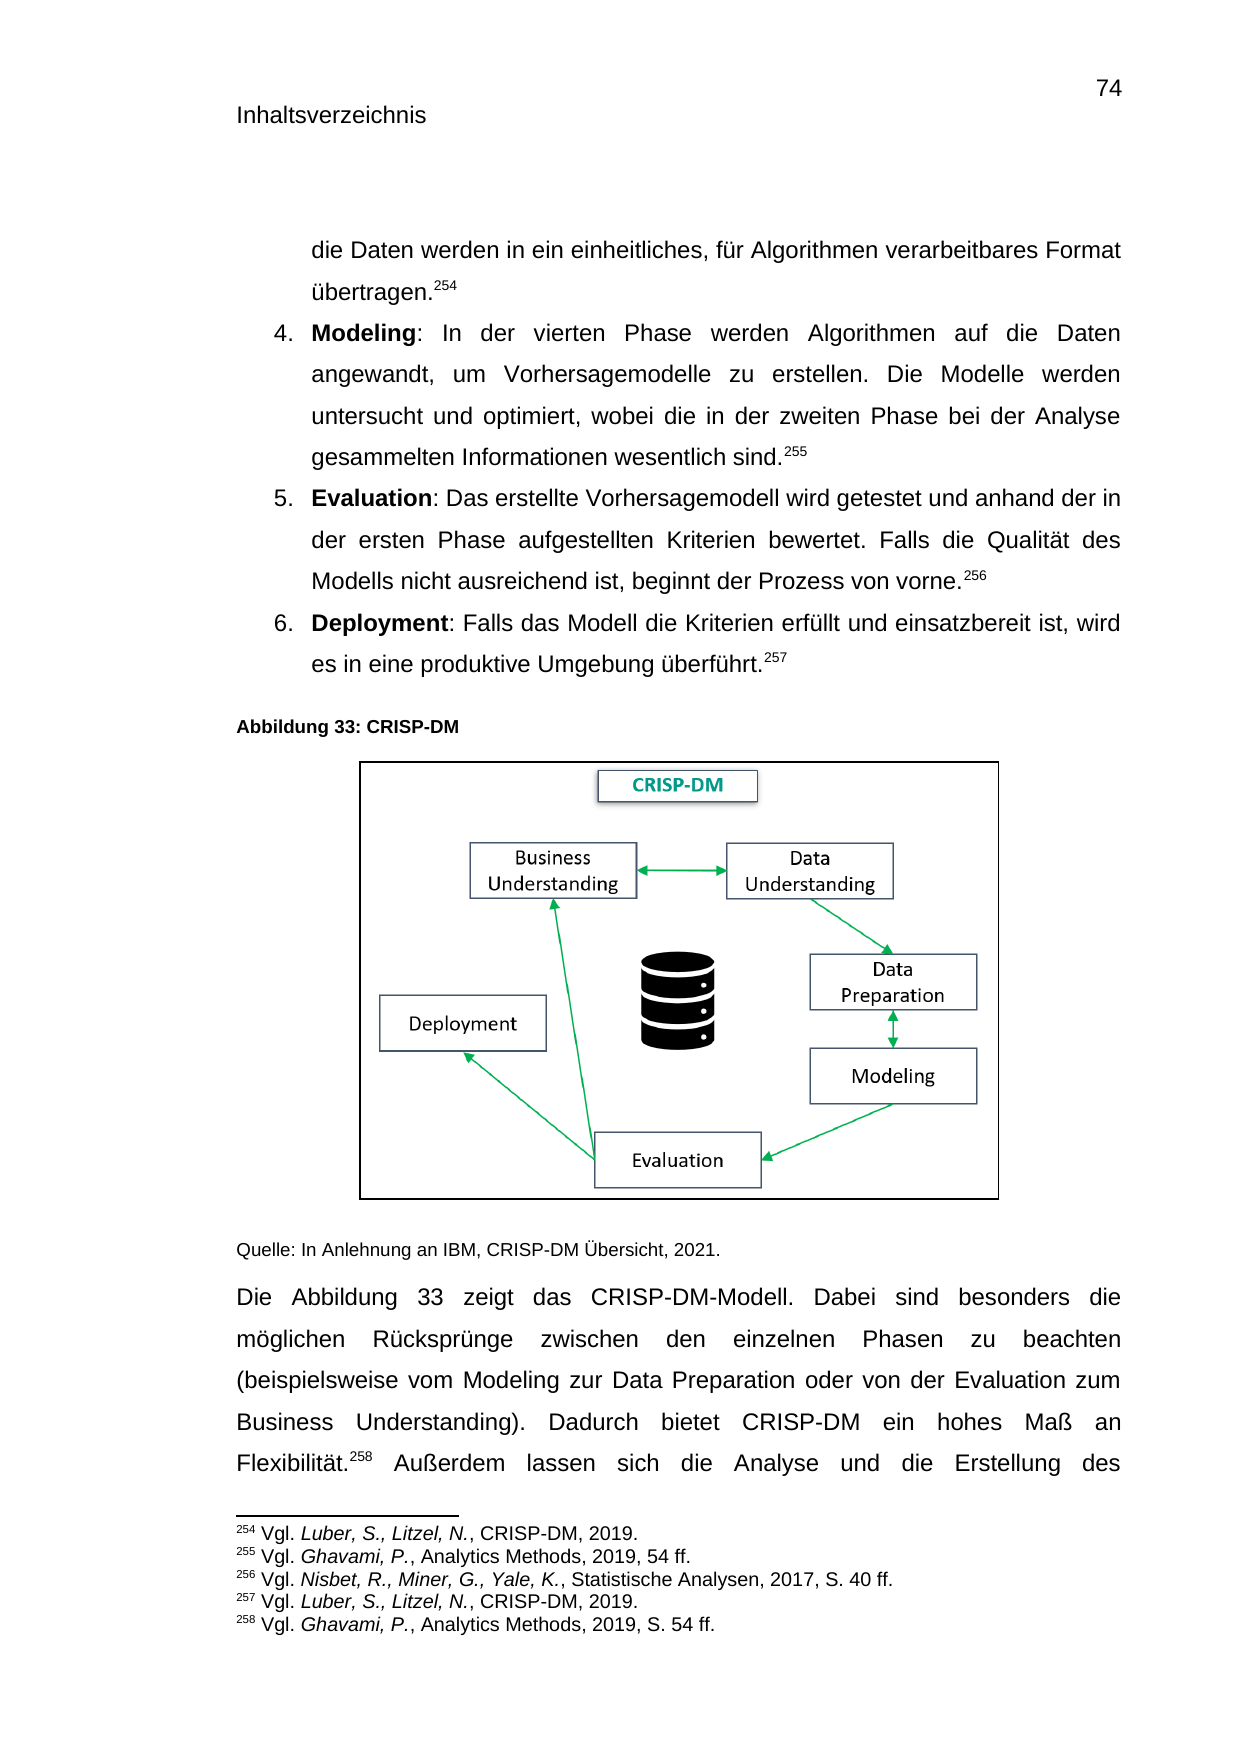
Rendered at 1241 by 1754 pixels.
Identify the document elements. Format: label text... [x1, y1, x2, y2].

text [236, 1283, 1122, 1476]
text Quelle: In Anlehnung an IBM, CRISP-DM Übersicht, 2021. [236, 1238, 1122, 1260]
list Modeling: In der vierten Phase werden Algorithmen auf die Daten angewandt, um Vorhersagemodelle zu erstellen. Die Modelle werden untersucht und optimiert, wobei die in der zweiten Phase bei der Analyse gesammelten Informationen wesentlich sind. [274, 319, 1122, 471]
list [274, 236, 1122, 305]
text Abbildung 33: CRISP-DM [236, 716, 1122, 738]
picture [361, 763, 998, 1198]
list Deployment: Falls das Modell die Kriterien erfüllt und einsatzbereit ist, wird es in eine produktive Umgebung überführt. [274, 608, 1122, 677]
list Evaluation: Das erstellte Vorhersagemodell wird getestet und anhand der in der ersten Phase aufgestellten Kriterien bewertet. Falls die Qualität des Modells nicht ausreichend ist, beginnt der Prozess von vorne. [274, 484, 1122, 595]
